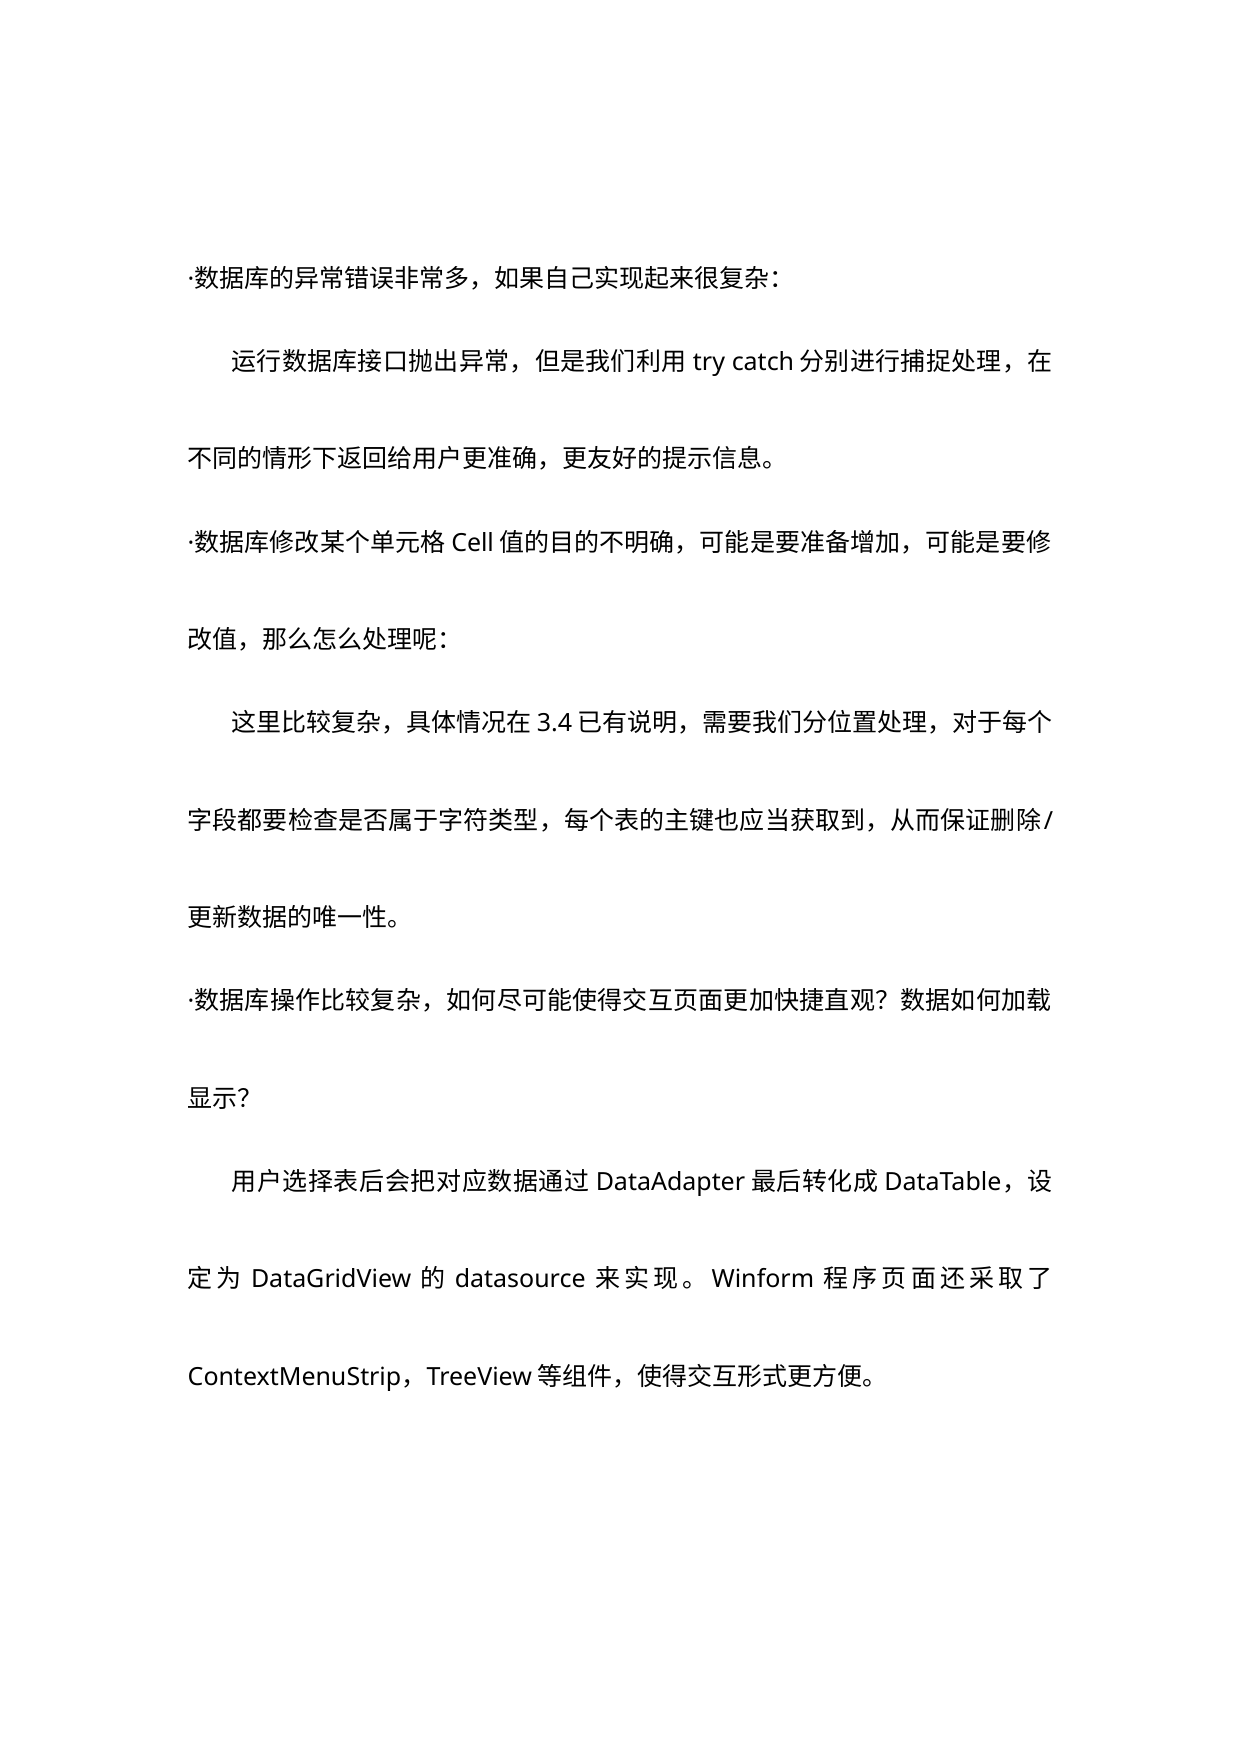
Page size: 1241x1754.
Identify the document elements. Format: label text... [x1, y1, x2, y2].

text 这里比较复杂，具体情况在3.4已有说明，需要我们分位置处理，对于每个字段都要检查是否属于字符类型，每个表的主键也应当获取到，从而保证删除/更新数据的唯一性。 [187, 688, 1053, 948]
text ·数据库修改某个单元格Cell值的目的不明确，可能是要准备增加，可能是要修改值，那么怎么处理呢： [187, 508, 1053, 670]
text ·数据库操作比较复杂，如何尽可能使得交互页面更加快捷直观？数据如何加载显示？ [187, 966, 1053, 1129]
text ·数据库的异常错误非常多，如果自己实现起来很复杂： [187, 244, 1053, 309]
text 用户选择表后会把对应数据通过DataAdapter最后转化成DataTable，设定为DataGridView的datasource来实现。Winform程序页面还采取了ContextMenuStrip，TreeView等组件，使得交互形式更方便。 [187, 1147, 1053, 1407]
text 运行数据库接口抛出异常，但是我们利用try catch分别进行捕捉处理，在不同的情形下返回给用户更准确，更友好的提示信息。 [187, 327, 1053, 489]
